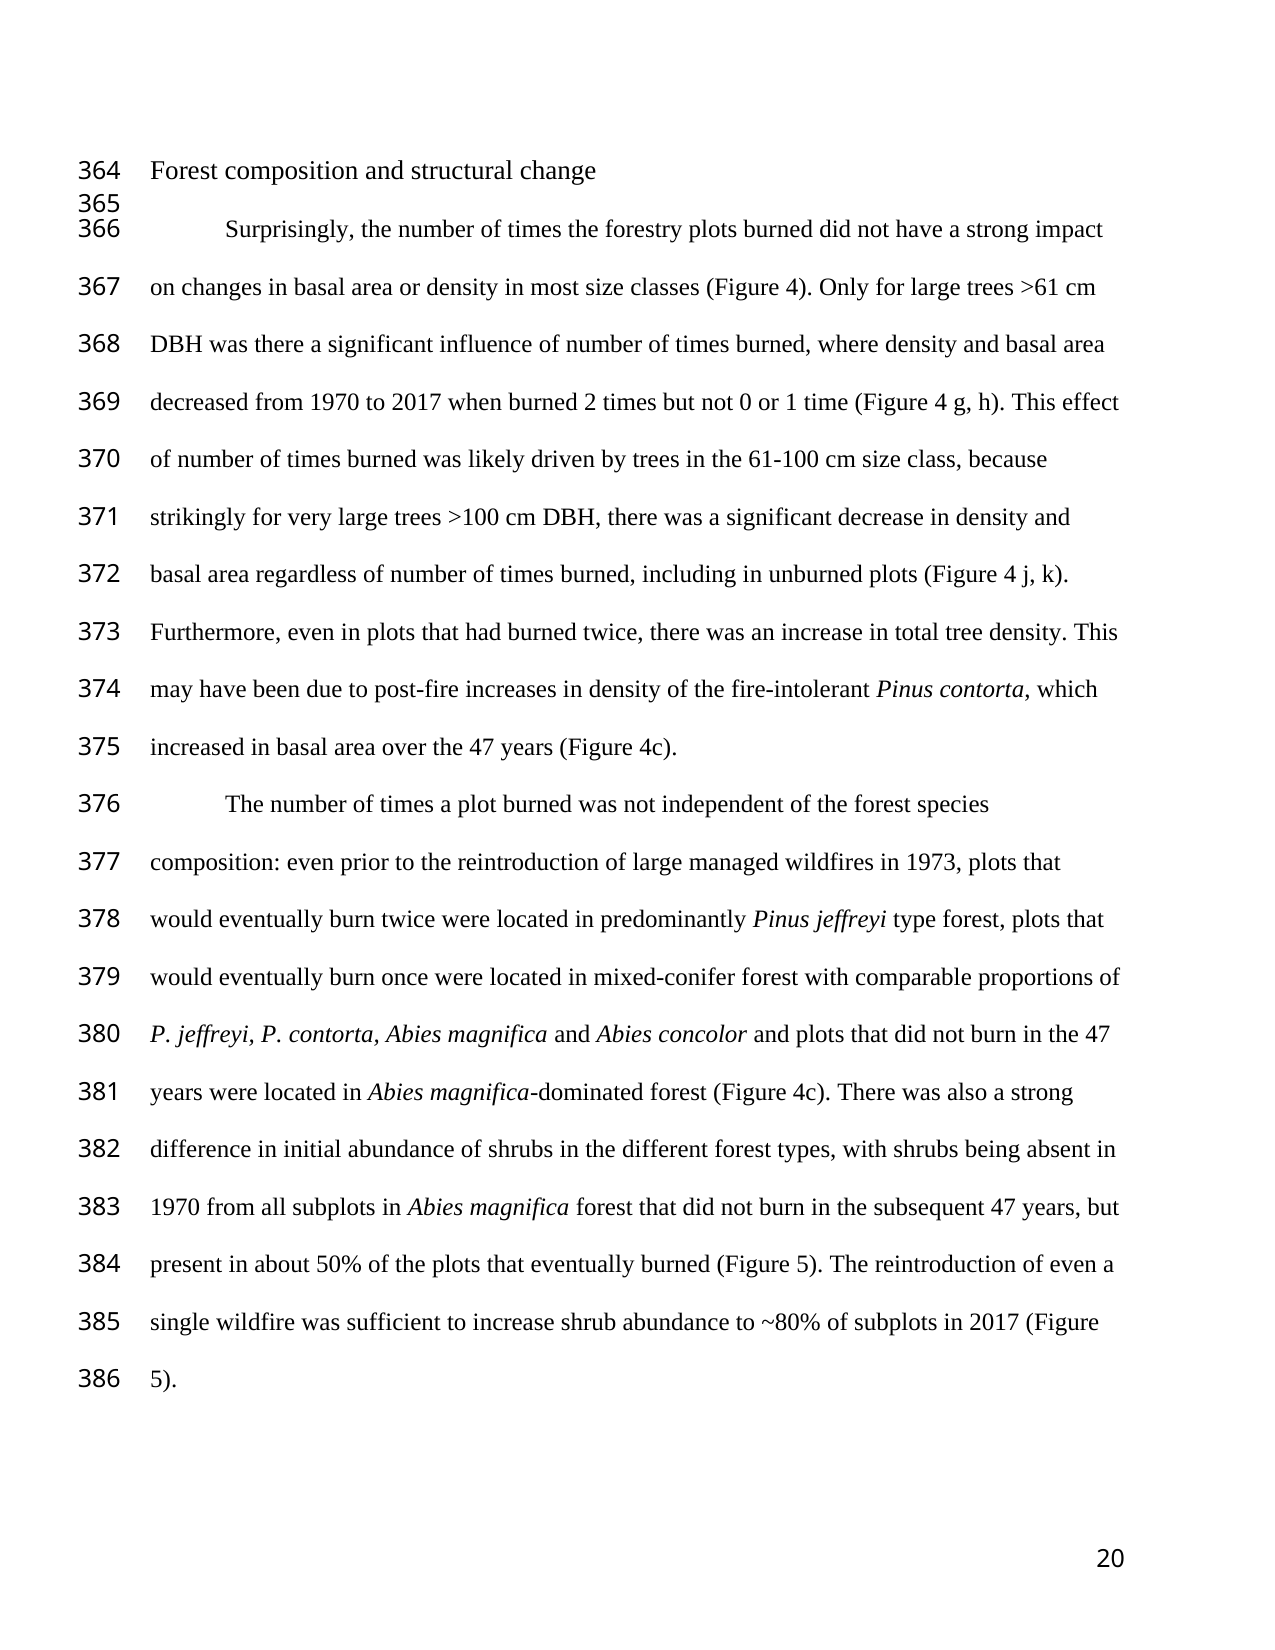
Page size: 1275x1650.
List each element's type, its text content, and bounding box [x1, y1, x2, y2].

subtitle Forest composition and structural change [150, 154, 1125, 185]
text Surprisingly, the number of times the forestry plots burned did not have a strong impact on changes in basal area or density in most size classes (Figure 4). Only for large trees >61 cm DBH was there a significant influence of number of times burned, where density and basal area decreased from 1970 to 2017 when burned 2 times but not 0 or 1 time (Figure 4 g, h). This effect of number of times burned was likely driven by trees in the 61-100 cm size class, because strikingly for very large trees >100 cm DBH, there was a significant decrease in density and basal area regardless of number of times burned, including in unburned plots (Figure 4 j, k). Furthermore, even in plots that had burned twice, there was an increase in total tree density. This may have been due to post-fire increases in density of the fire-intolerant Pinus contorta, which increased in basal area over the 47 years (Figure 4c). [150, 214, 1125, 760]
text The number of times a plot burned was not independent of the forest species composition: even prior to the reintroduction of large managed wildfires in 1973, plots that would eventually burn twice were located in predominantly Pinus jeffreyi type forest, plots that would eventually burn once were located in mixed-conifer forest with comparable proportions of P. jeffreyi, P. contorta, Abies magnifica and Abies concolor and plots that did not burn in the 47 years were located in Abies magnifica-dominated forest (Figure 4c). There was also a strong difference in initial abundance of shrubs in the different forest types, with shrubs being absent in 1970 from all subplots in Abies magnifica forest that did not burn in the subsequent 47 years, but present in about 50% of the plots that eventually burned (Figure 5). The reintroduction of even a single wildfire was sufficient to increase shrub abundance to ~80% of subplots in 2017 (Figure 5). [150, 789, 1125, 1393]
